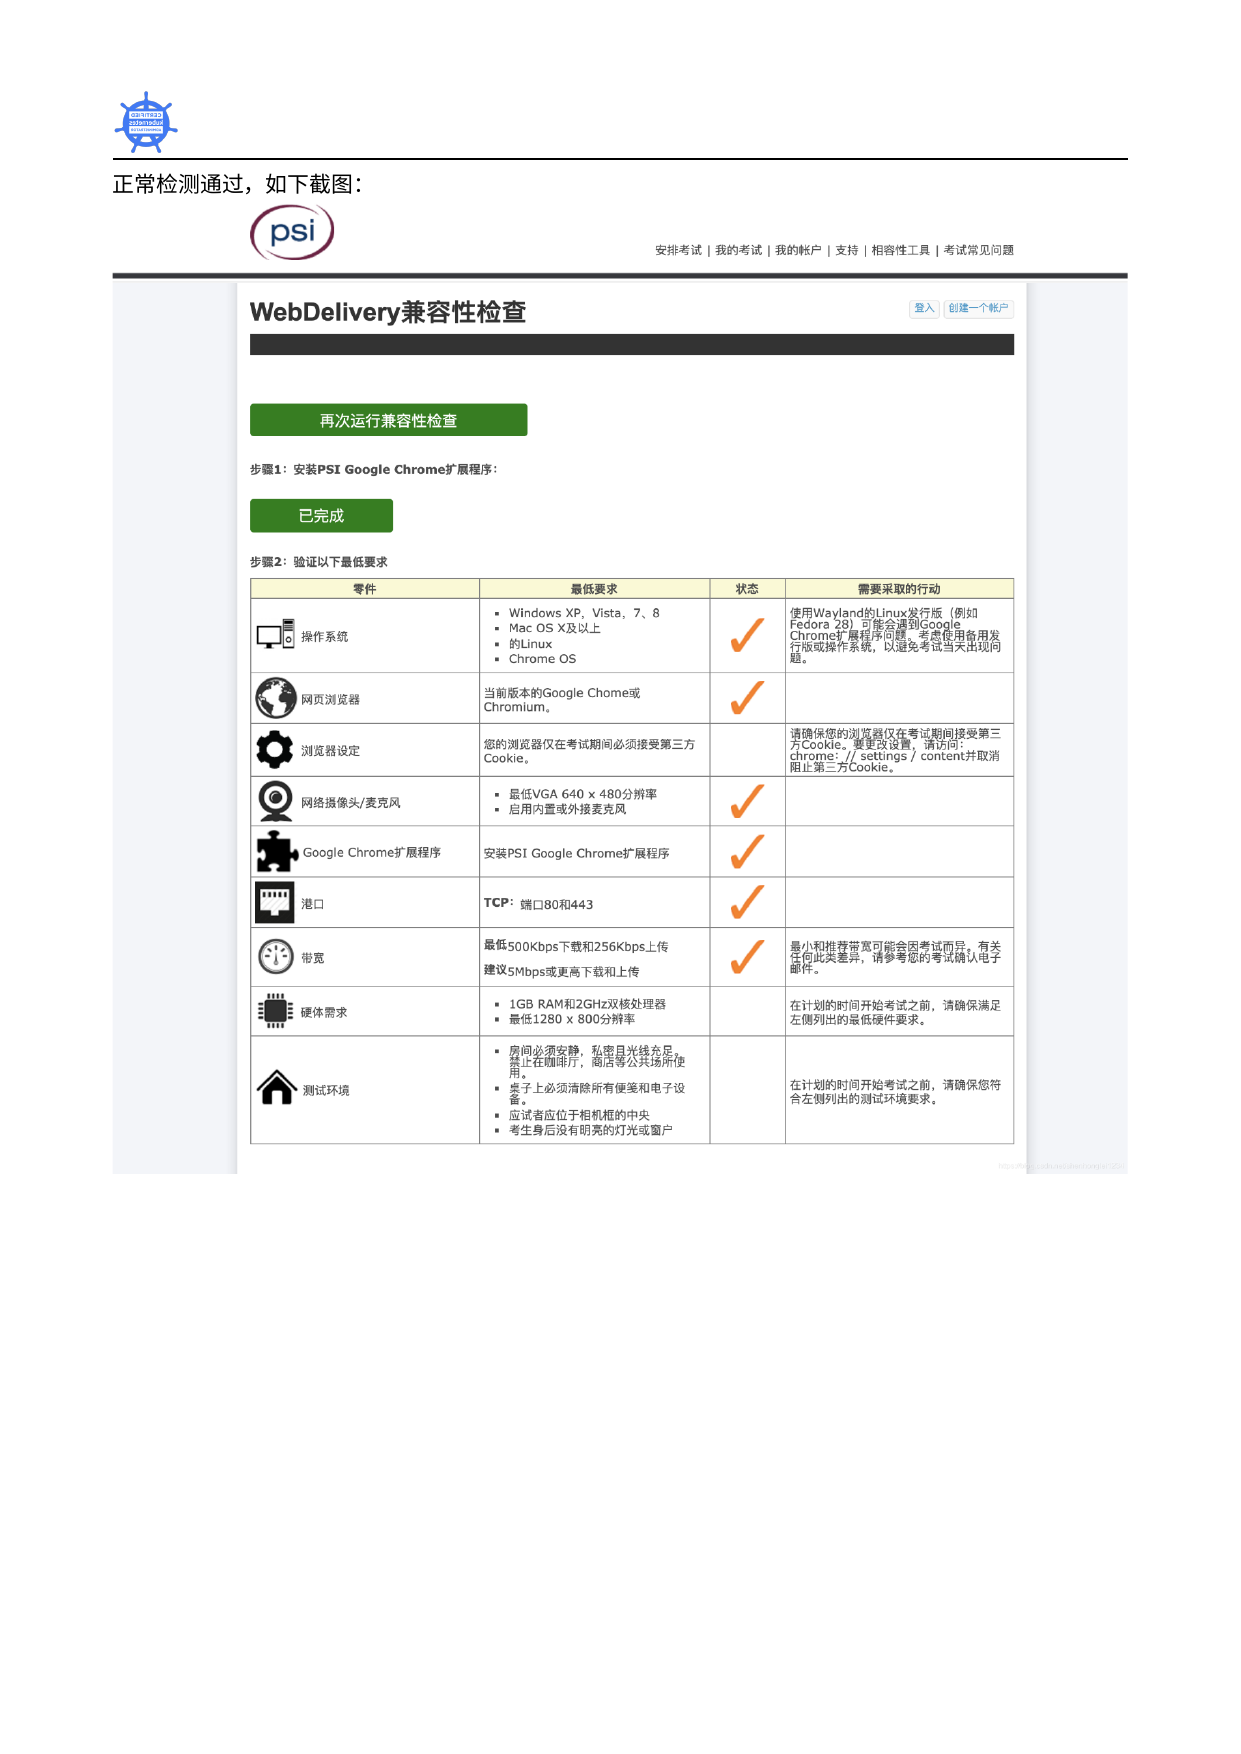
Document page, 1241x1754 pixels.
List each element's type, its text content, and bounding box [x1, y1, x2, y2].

picture [112, 88, 180, 156]
picture [112, 199, 1128, 1174]
text 正常检测通过，如下截图： [112, 167, 1128, 199]
